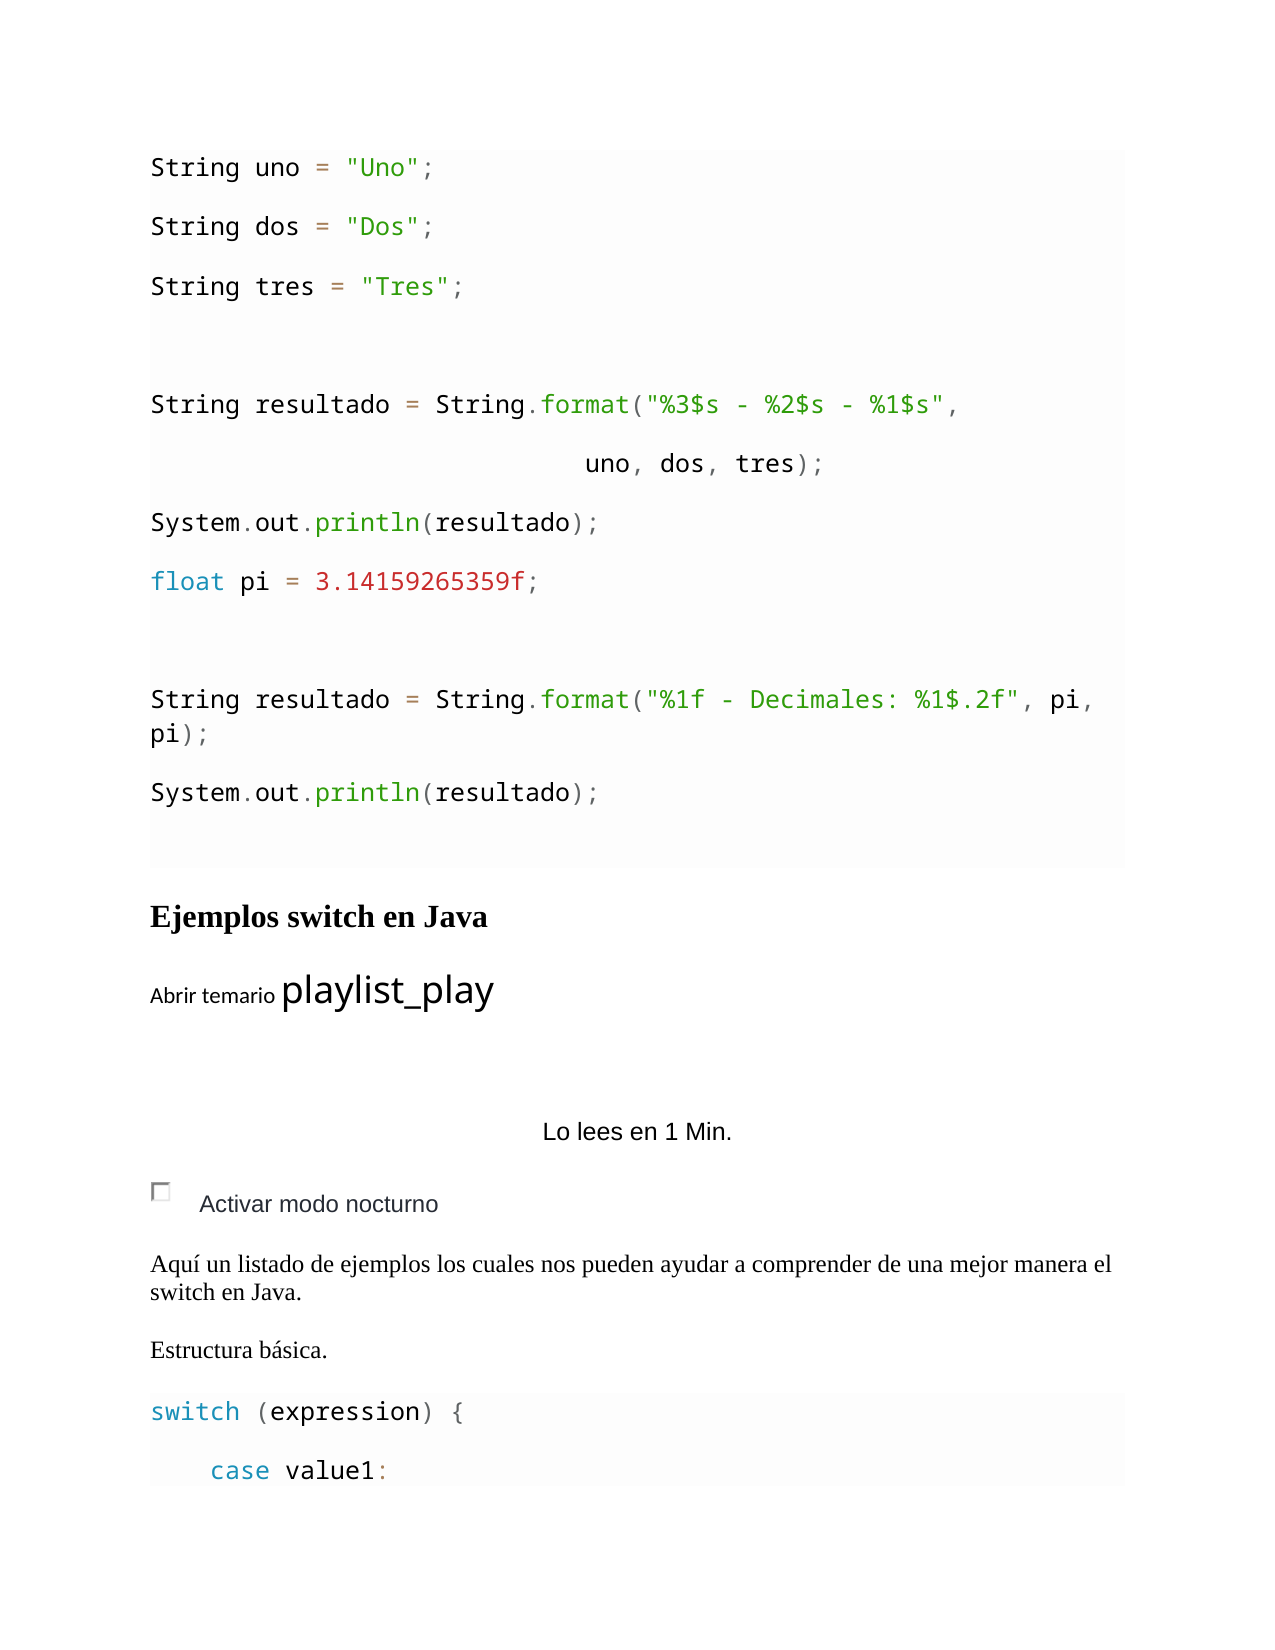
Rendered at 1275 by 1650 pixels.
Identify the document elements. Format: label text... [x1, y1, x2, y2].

text String resultado = String.format("%3$s - %2$s - %1$s", [150, 386, 1125, 420]
text Estructura básica. [150, 1335, 1125, 1364]
text case value1: [150, 1452, 1125, 1486]
text switch (expression) { [150, 1393, 1125, 1427]
text Activar modo nocturno [150, 1174, 1125, 1217]
text String dos = "Dos"; [150, 209, 1125, 243]
text uno, dos, tres); [150, 445, 1125, 479]
text Aquí un listado de ejemplos los cuales nos pueden ayudar a comprender de una mejor manera el switch en Java. [150, 1249, 1125, 1306]
text System.out.println(resultado); [150, 504, 1125, 538]
text String tres = "Tres"; [150, 268, 1125, 302]
subtitle Ejemplos switch en Java [150, 897, 1125, 934]
text String uno = "Uno"; [150, 150, 1125, 184]
text System.out.println(resultado); [150, 775, 1125, 809]
text String resultado = String.format("%1f - Decimales: %1$.2f", pi, pi); [150, 682, 1125, 750]
text float pi = 3.14159265359f; [150, 563, 1125, 597]
text Abrir temario playlist_play [150, 964, 1125, 1015]
text Lo lees en 1 Min. [150, 1117, 1125, 1145]
